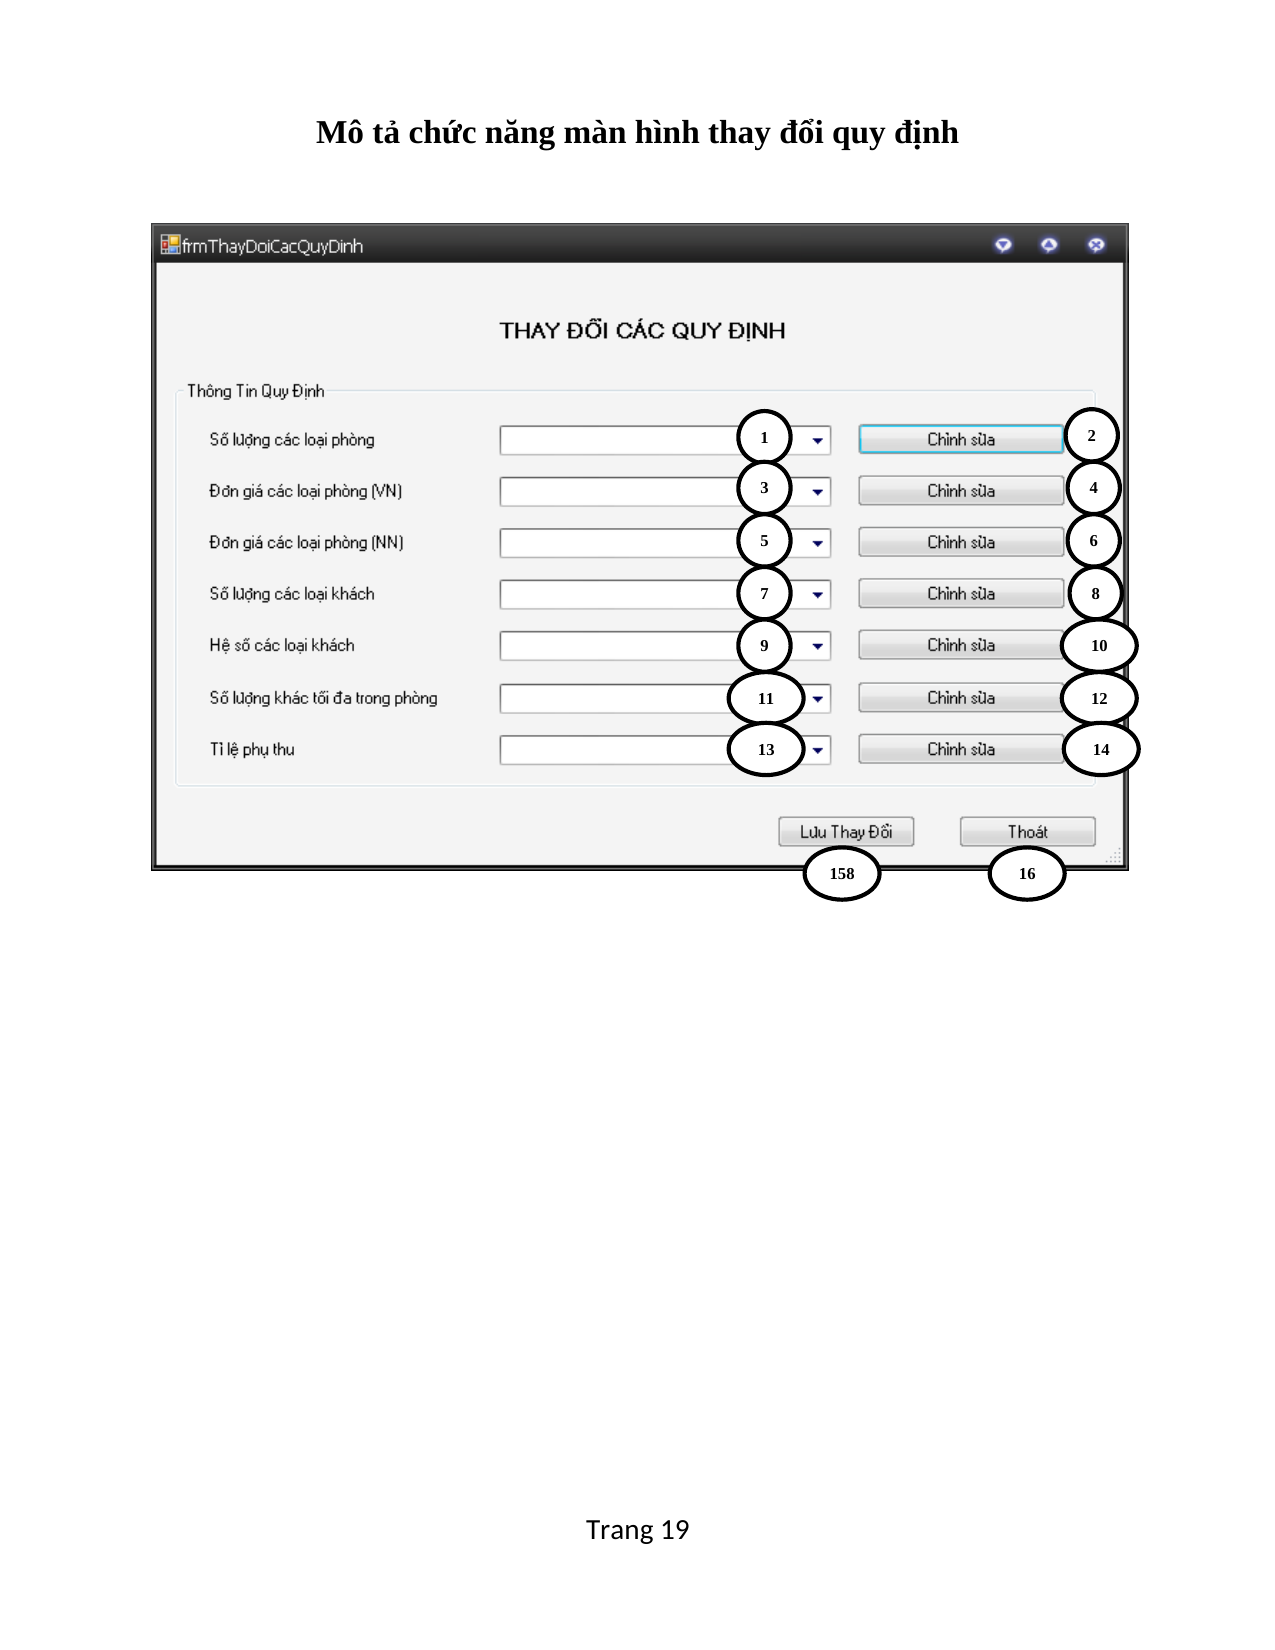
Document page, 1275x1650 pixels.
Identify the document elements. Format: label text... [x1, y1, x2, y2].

text Mô tả chức năng màn hình thay đổi quy định [150, 112, 1125, 151]
picture [1120, 718, 1129, 728]
picture [1117, 666, 1129, 678]
picture [151, 223, 1129, 871]
